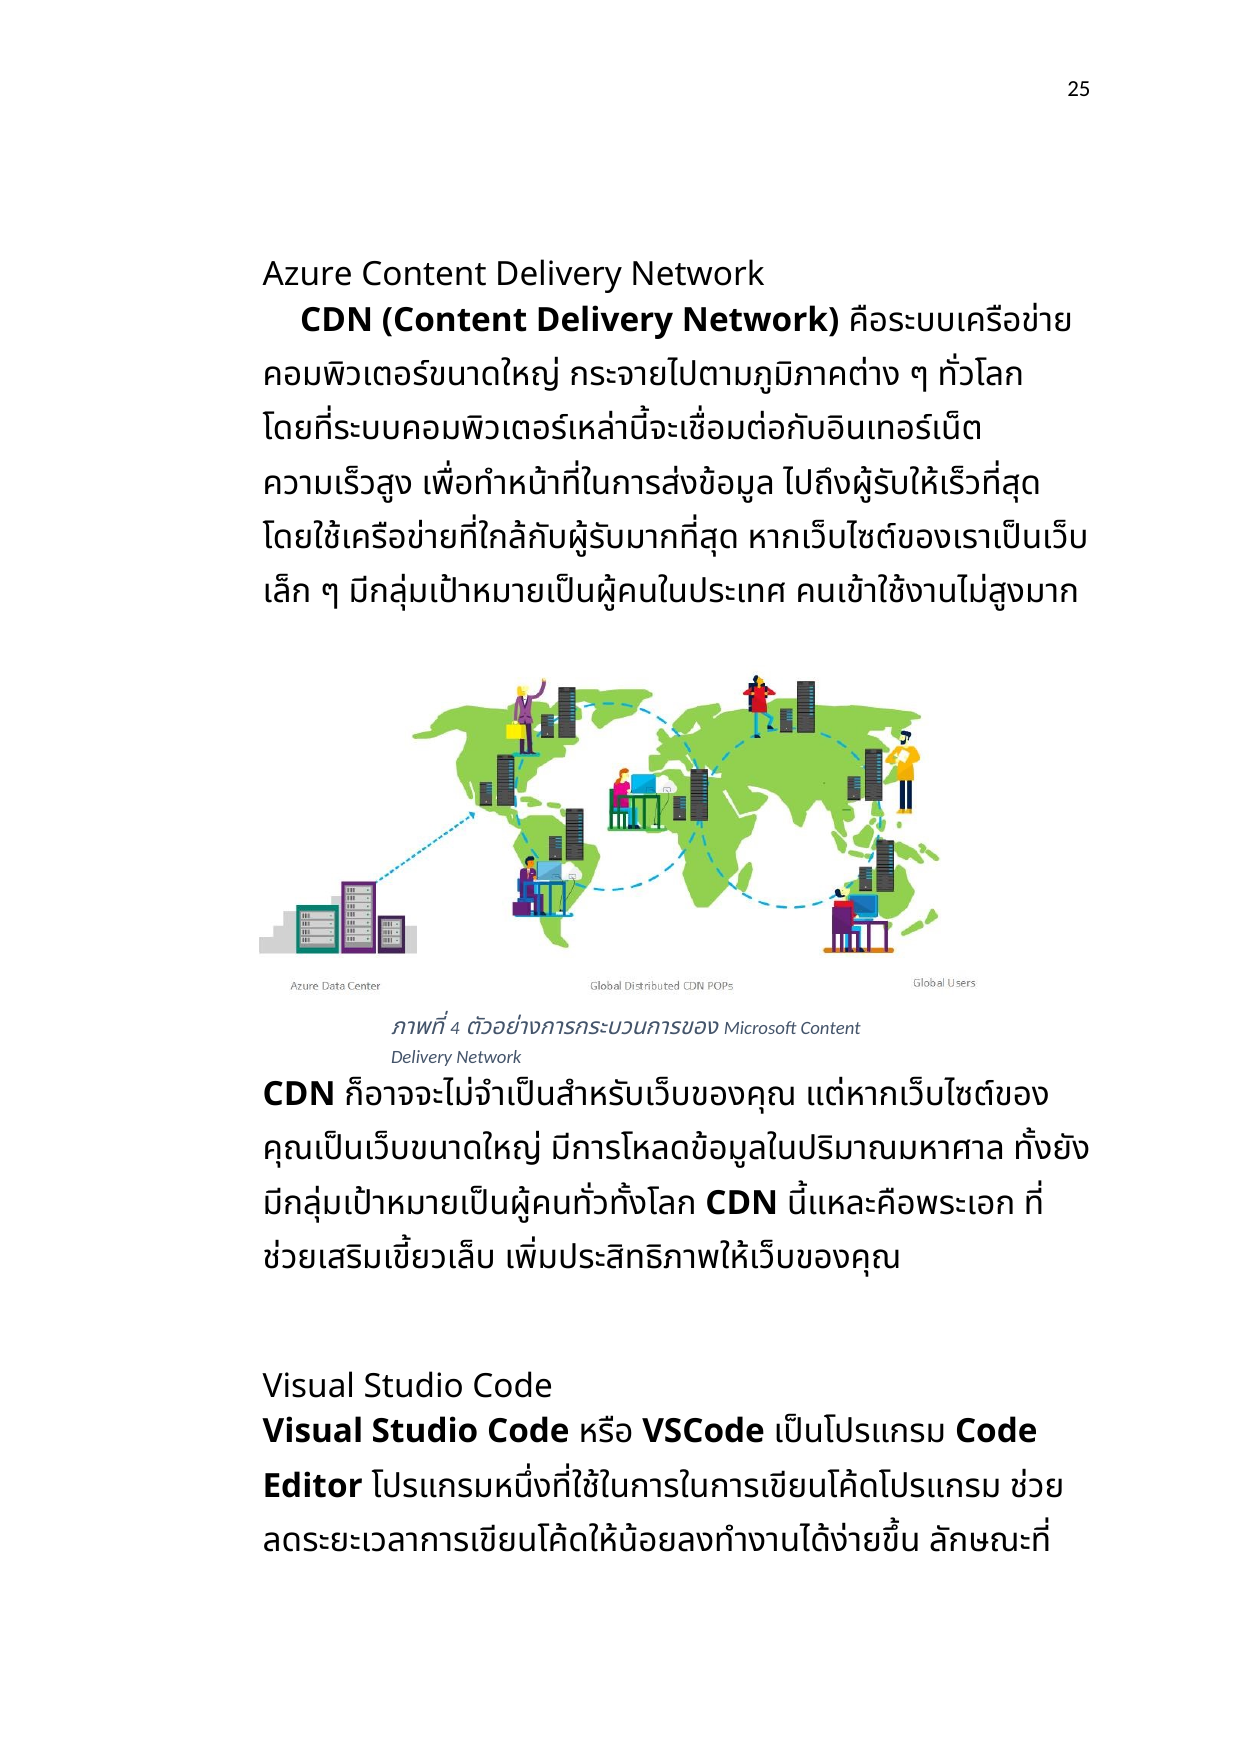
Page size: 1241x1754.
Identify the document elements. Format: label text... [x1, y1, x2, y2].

picture [258, 628, 982, 999]
list Visual Studio Code [262, 1361, 1090, 1407]
list Azure Content Delivery Network [262, 250, 1090, 295]
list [262, 1407, 1090, 1566]
